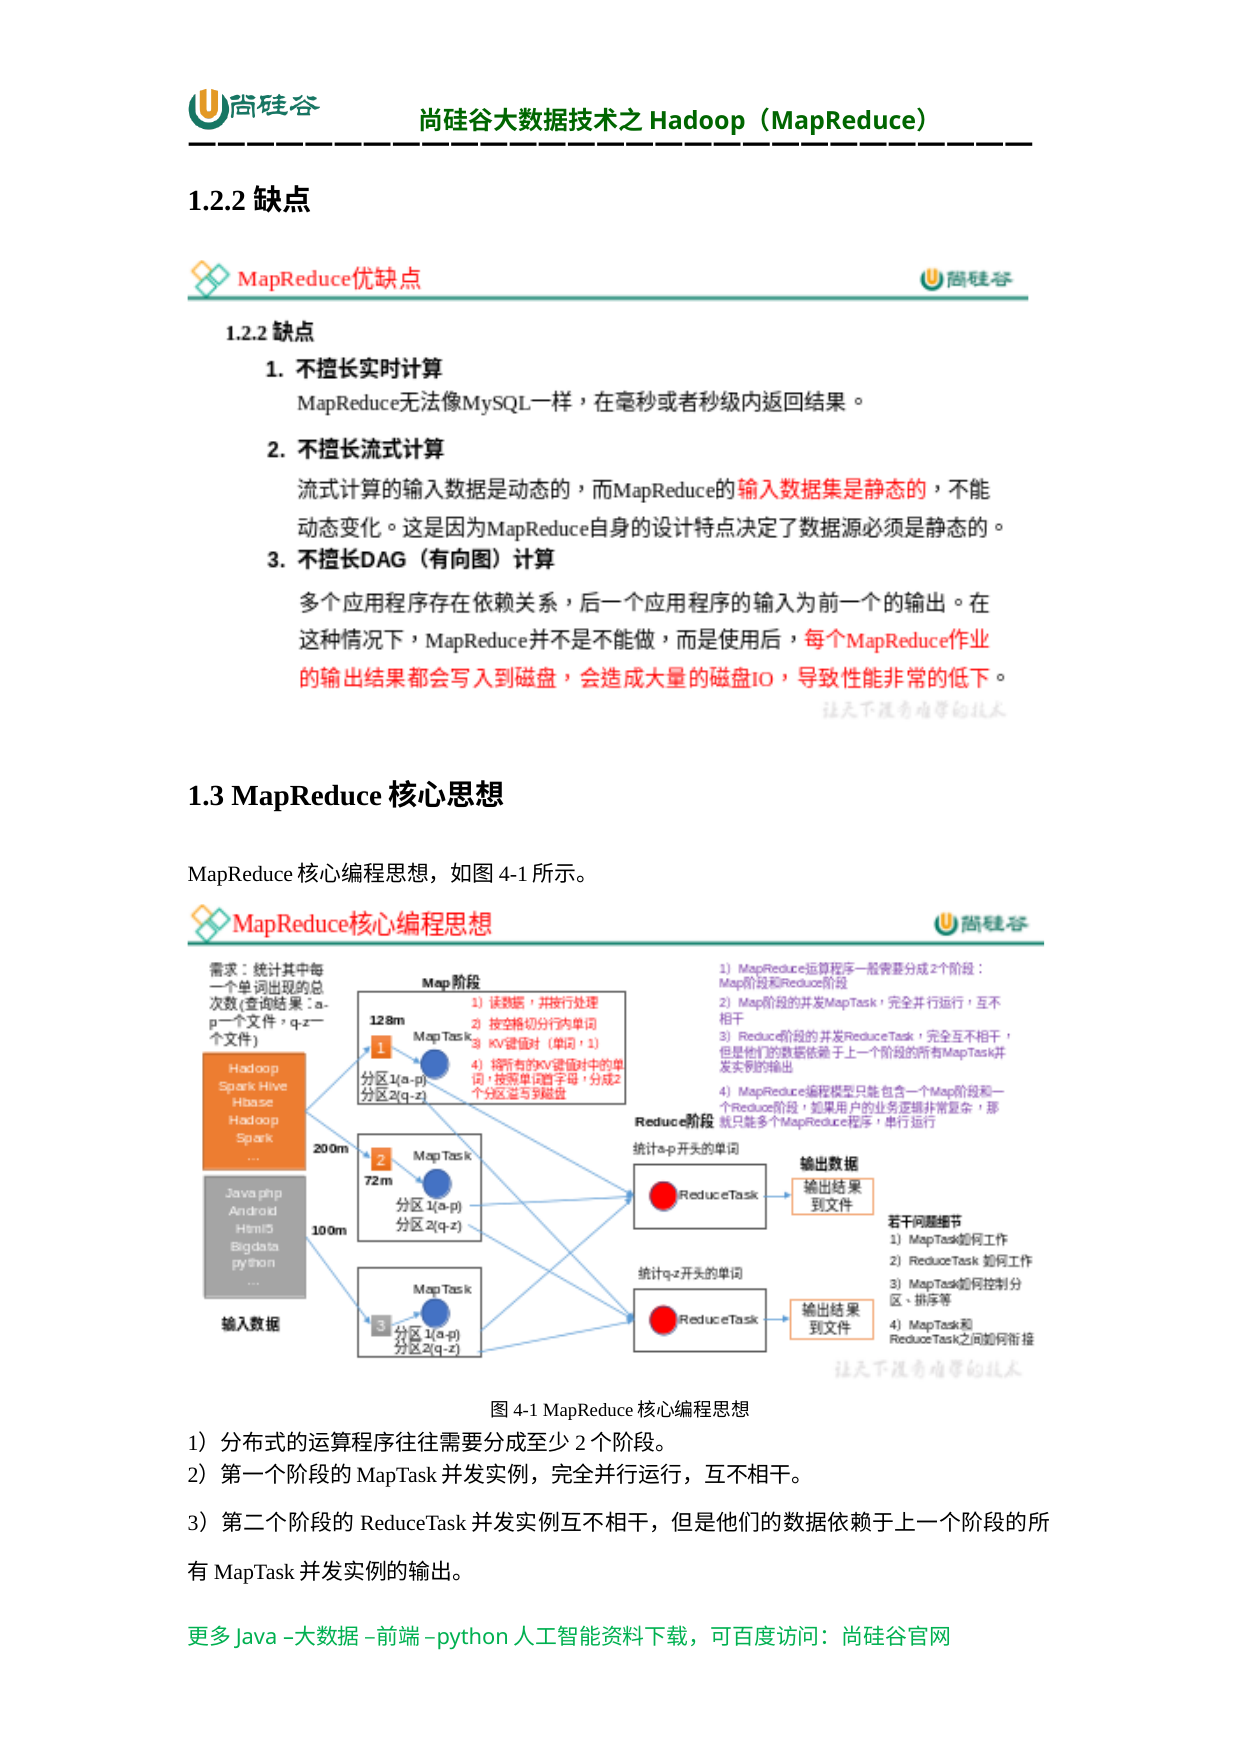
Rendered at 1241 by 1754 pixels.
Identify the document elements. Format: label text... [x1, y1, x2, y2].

text 图4-1 MapReduce核心编程思想 [187, 1392, 1053, 1424]
text 1）分布式的运算程序往往需要分成至少2个阶段。 [187, 1424, 1053, 1457]
subtitle 1.2.2 缺点 [187, 165, 1053, 230]
text MapReduce核心编程思想，如图4-1所示。 [187, 856, 1053, 888]
subtitle 1.3 MapReduce核心思想 [187, 760, 1053, 825]
picture [187, 88, 320, 130]
text 3）第二个阶段的ReduceTask并发实例互不相干，但是他们的数据依赖于上一个阶段的所有MapTask并发实例的输出。 [187, 1505, 1053, 1586]
text 2）第一个阶段的MapTask并发实例，完全并行运行，互不相干。 [187, 1457, 1053, 1489]
